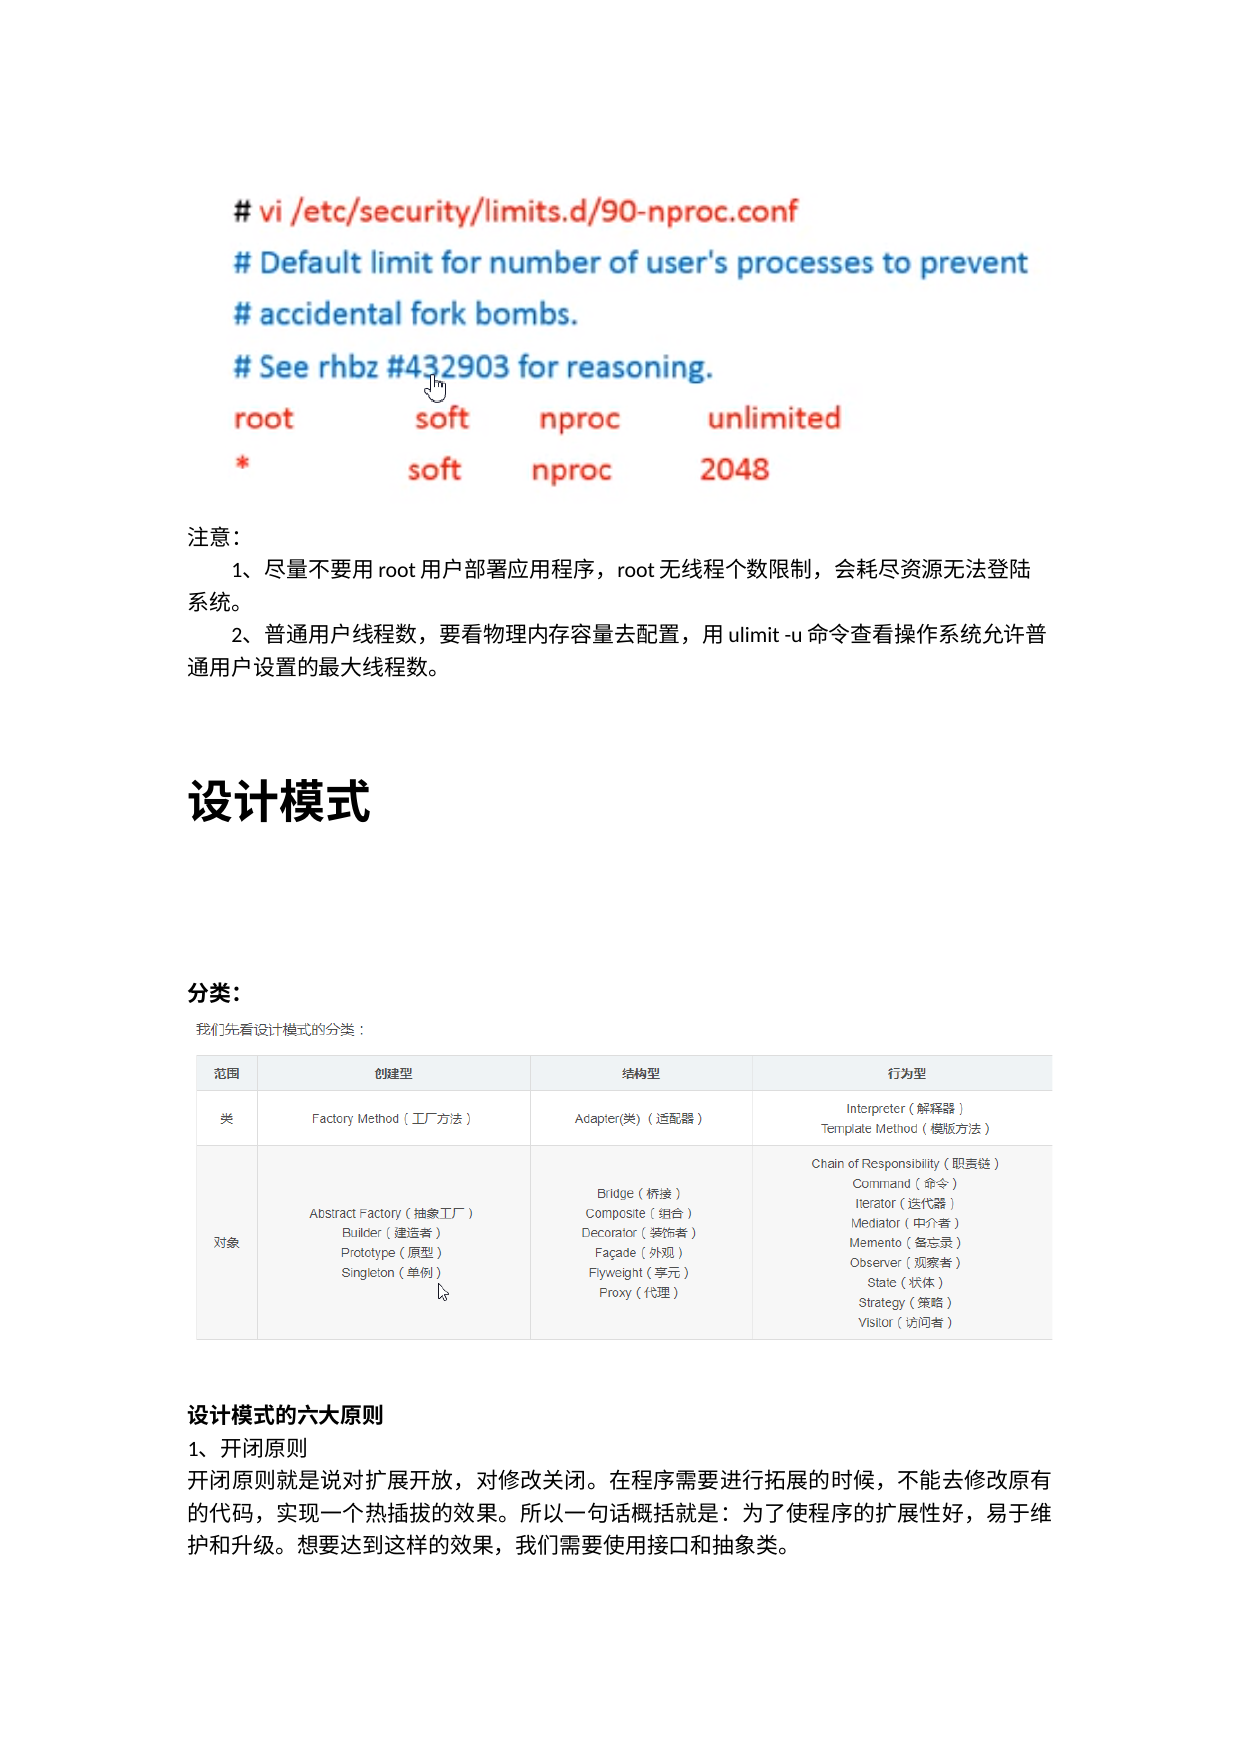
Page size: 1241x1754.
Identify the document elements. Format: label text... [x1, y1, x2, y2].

text 分类： [187, 975, 1053, 1007]
text 注意： [187, 519, 1053, 552]
subtitle 设计模式 [187, 750, 1053, 847]
text 1、尽量不要用root用户部署应用程序，root无线程个数限制，会耗尽资源无法登陆系统。 [187, 552, 1053, 617]
text 2、普通用户线程数，要看物理内存容量去配置，用ulimit -u命令查看操作系统允许普通用户设置的最大线程数。 [187, 617, 1053, 682]
picture [187, 1007, 1053, 1347]
text 开闭原则就是说对扩展开放，对修改关闭。在程序需要进行拓展的时候，不能去修改原有的代码，实现一个热插拔的效果。所以一句话概括就是：为了使程序的扩展性好，易于维护和升级。想要达到这样的效果，我们需要使用接口和抽象类。 [187, 1463, 1053, 1560]
text 设计模式的六大原则 [187, 1398, 1053, 1430]
text 1、开闭原则 [187, 1430, 1053, 1463]
picture [187, 170, 1053, 511]
